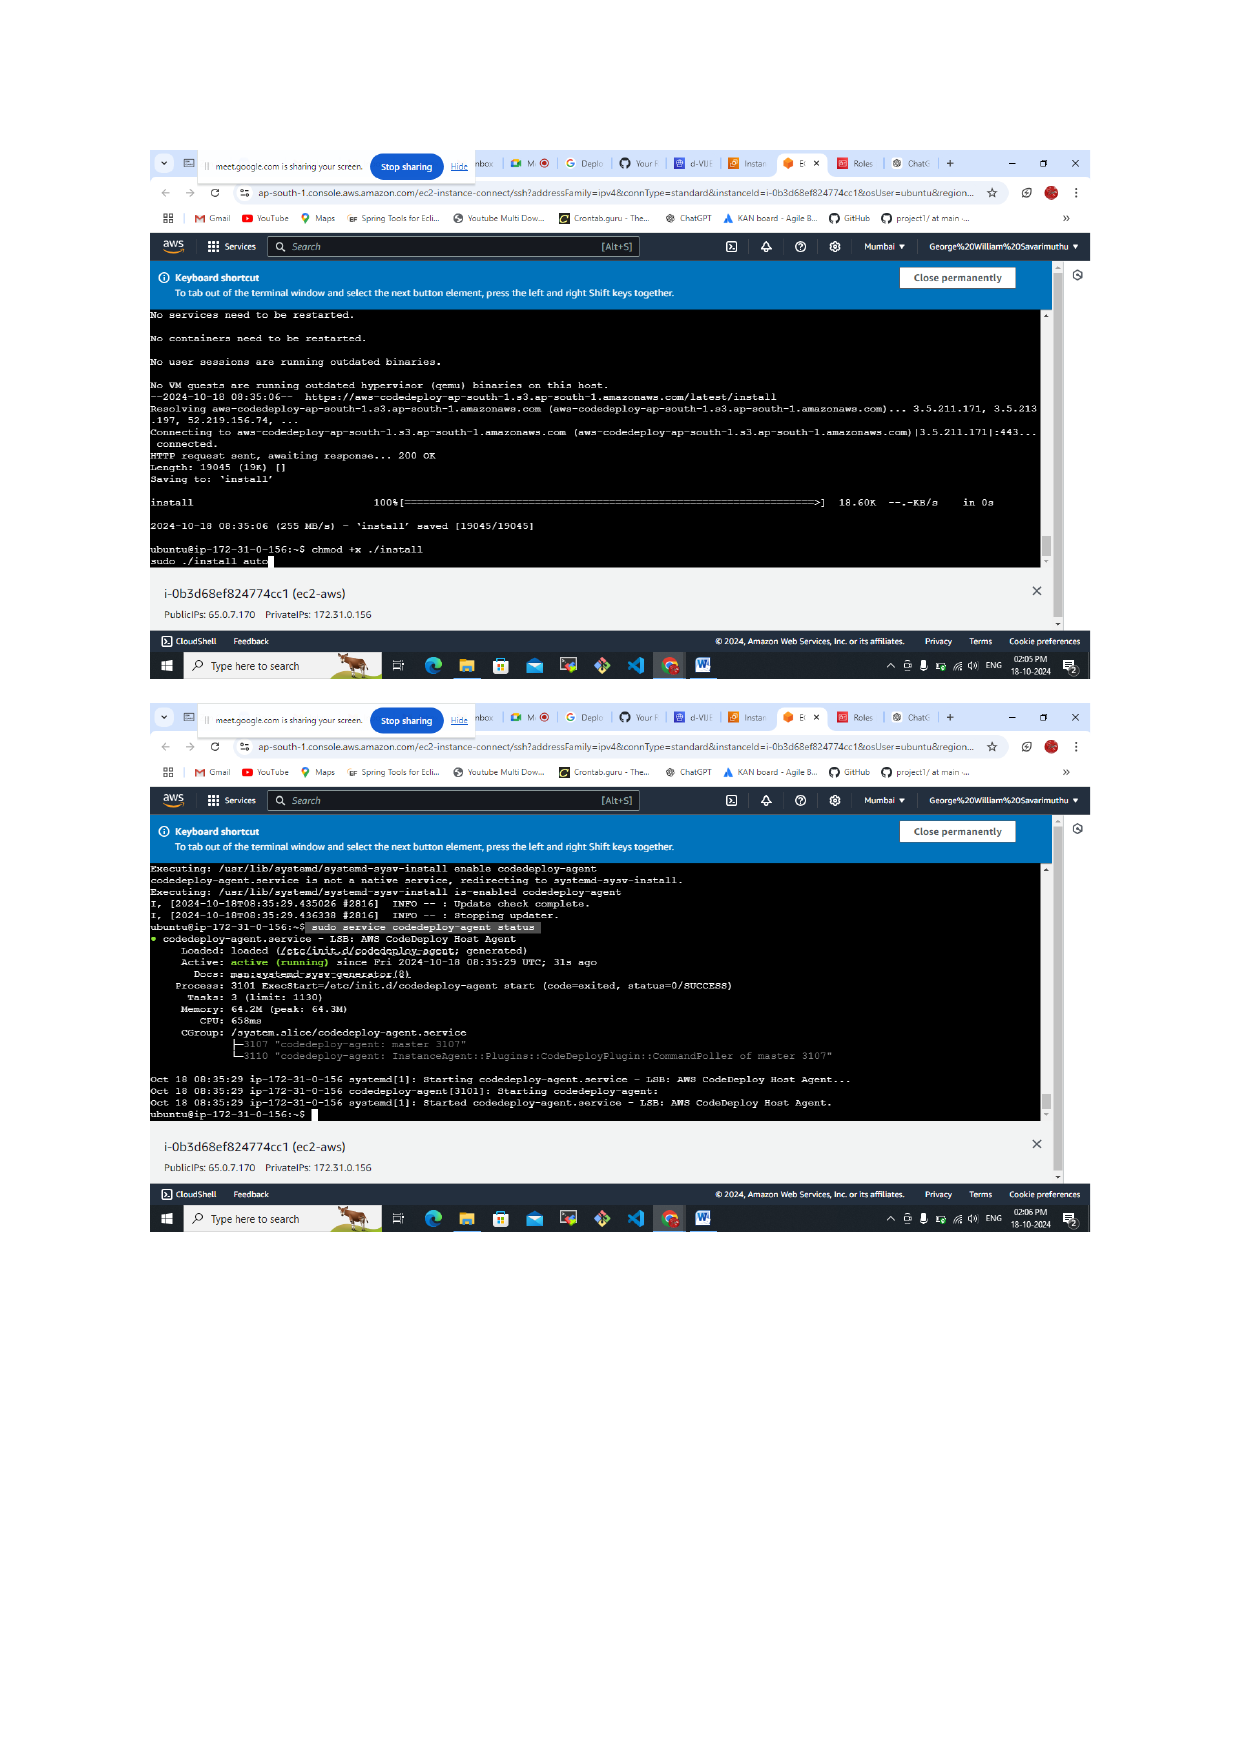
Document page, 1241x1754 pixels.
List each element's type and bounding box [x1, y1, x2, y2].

picture [150, 703, 1091, 1232]
picture [150, 150, 1091, 679]
